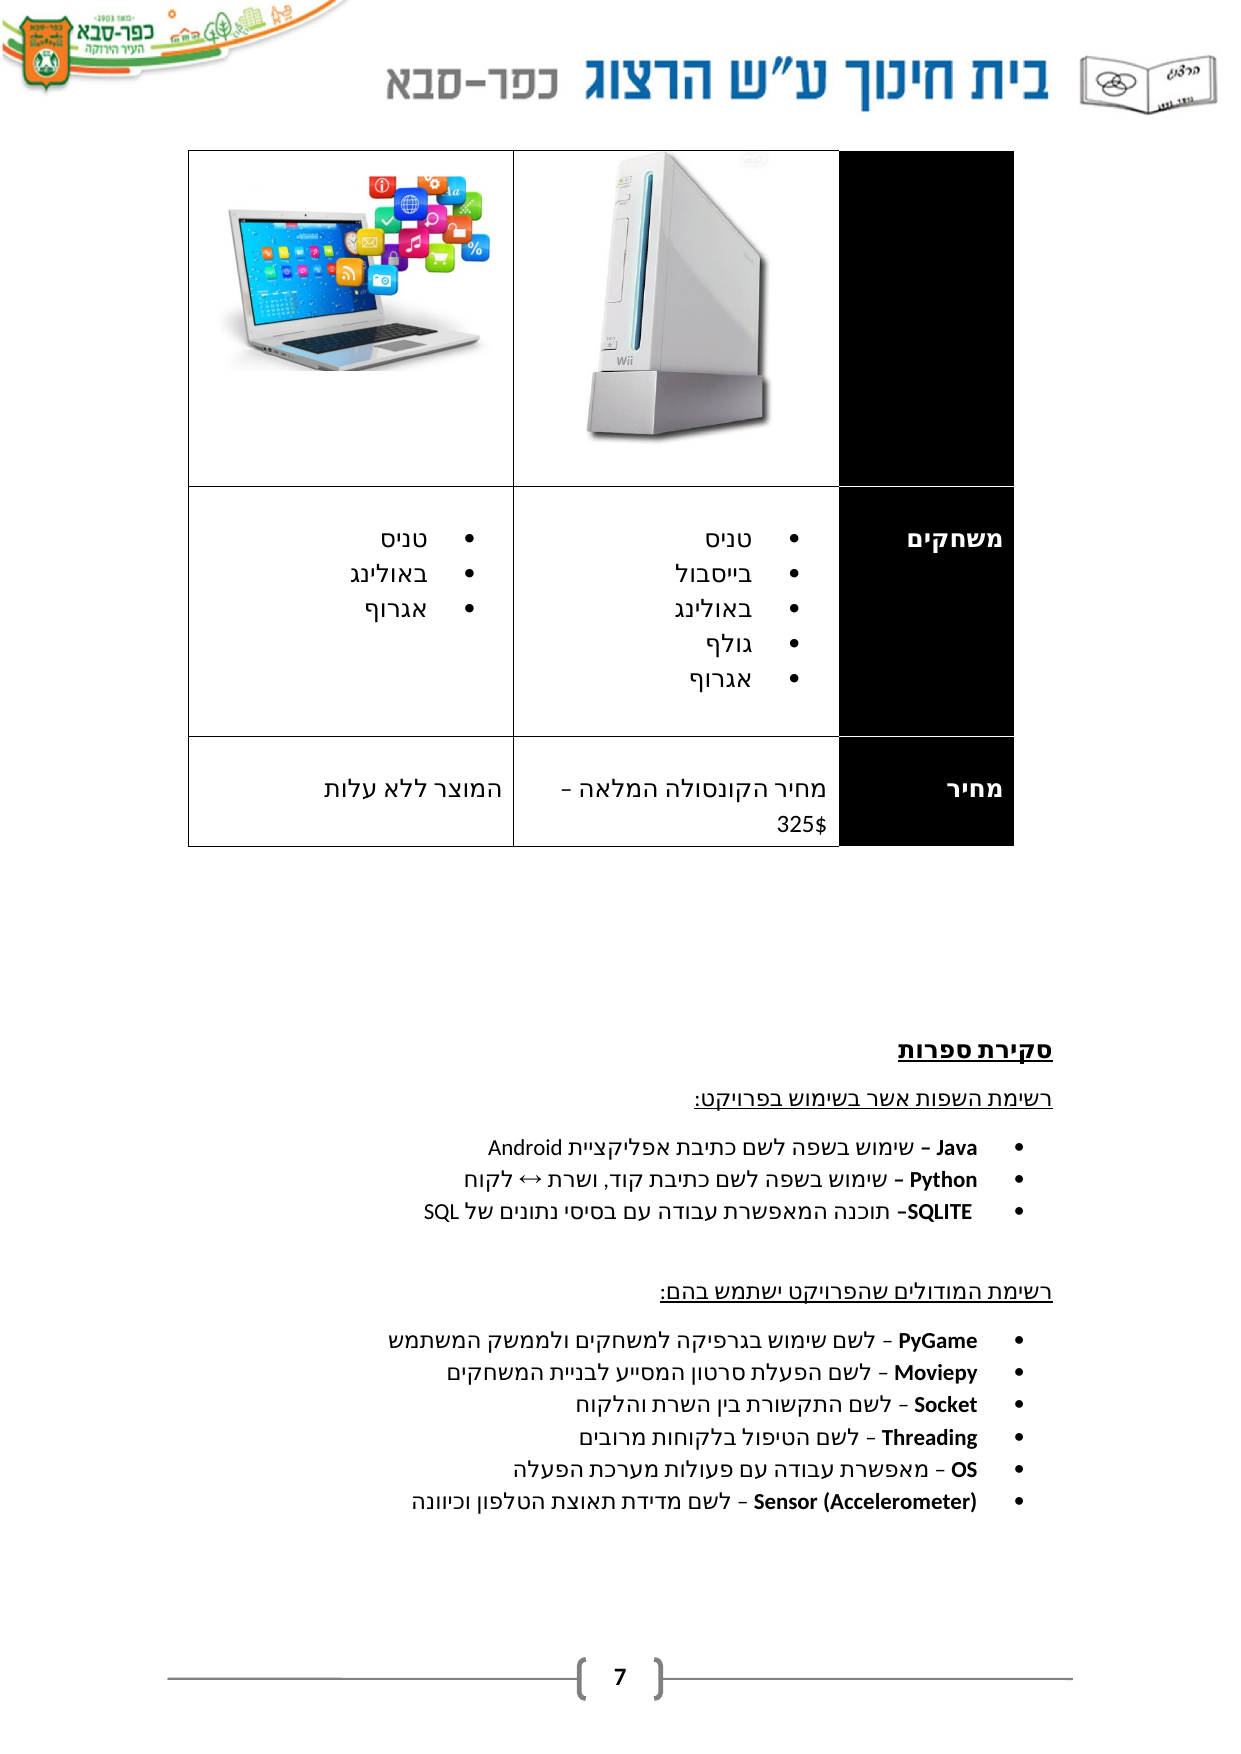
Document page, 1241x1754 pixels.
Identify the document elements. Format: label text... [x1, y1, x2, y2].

table_cell מחיר הקונסולה המלאה – 325$ [514, 737, 839, 846]
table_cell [189, 151, 513, 486]
text רשימת השפות אשר בשימוש בפרויקט: [187, 1084, 1053, 1112]
picture [580, 151, 773, 445]
list OS – מאפשרת עבודה עם פעולות מערכת הפעלה [187, 1455, 1015, 1483]
list Python – שימוש בשפה לשם כתיבת קוד, ושרת לקוח [187, 1165, 1015, 1193]
list Socket – לשם התקשורת בין השרת והלקוח [187, 1391, 1015, 1418]
picture [207, 151, 503, 397]
table_cell משחקים [839, 487, 1014, 736]
table_cell מחיר [839, 737, 1014, 846]
list Sensor (Accelerometer) – לשם מדידת תאוצת הטלפון וכיוונה [187, 1487, 1015, 1515]
list Java – שימוש בשפה לשם כתיבת אפליקציית Android [187, 1133, 1015, 1161]
list SQLITE– תוכנה המאפשרת עבודה עם בסיסי נתונים של SQL [187, 1197, 1015, 1225]
table_cell טניס באולינג אגרוף [189, 487, 513, 736]
text רשימת המודולים שהפרויקט ישתמש בהם: [187, 1277, 1053, 1305]
picture [2, 0, 1240, 124]
list PyGame – לשם שימוש בגרפיקה למשחקים ולממשק המשתמש [187, 1326, 1015, 1354]
text סקירת ספרות [187, 1034, 1053, 1065]
table_cell טניס בייסבול באולינג גולף אגרוף [514, 487, 839, 736]
list Threading – לשם הטיפול בלקוחות מרובים [187, 1423, 1015, 1451]
list Moviepy – לשם הפעלת סרטון המסייע לבניית המשחקים [187, 1358, 1015, 1386]
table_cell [514, 151, 839, 486]
table_cell קונסולה [839, 151, 1014, 486]
table_cell המוצר ללא עלות [189, 737, 513, 846]
